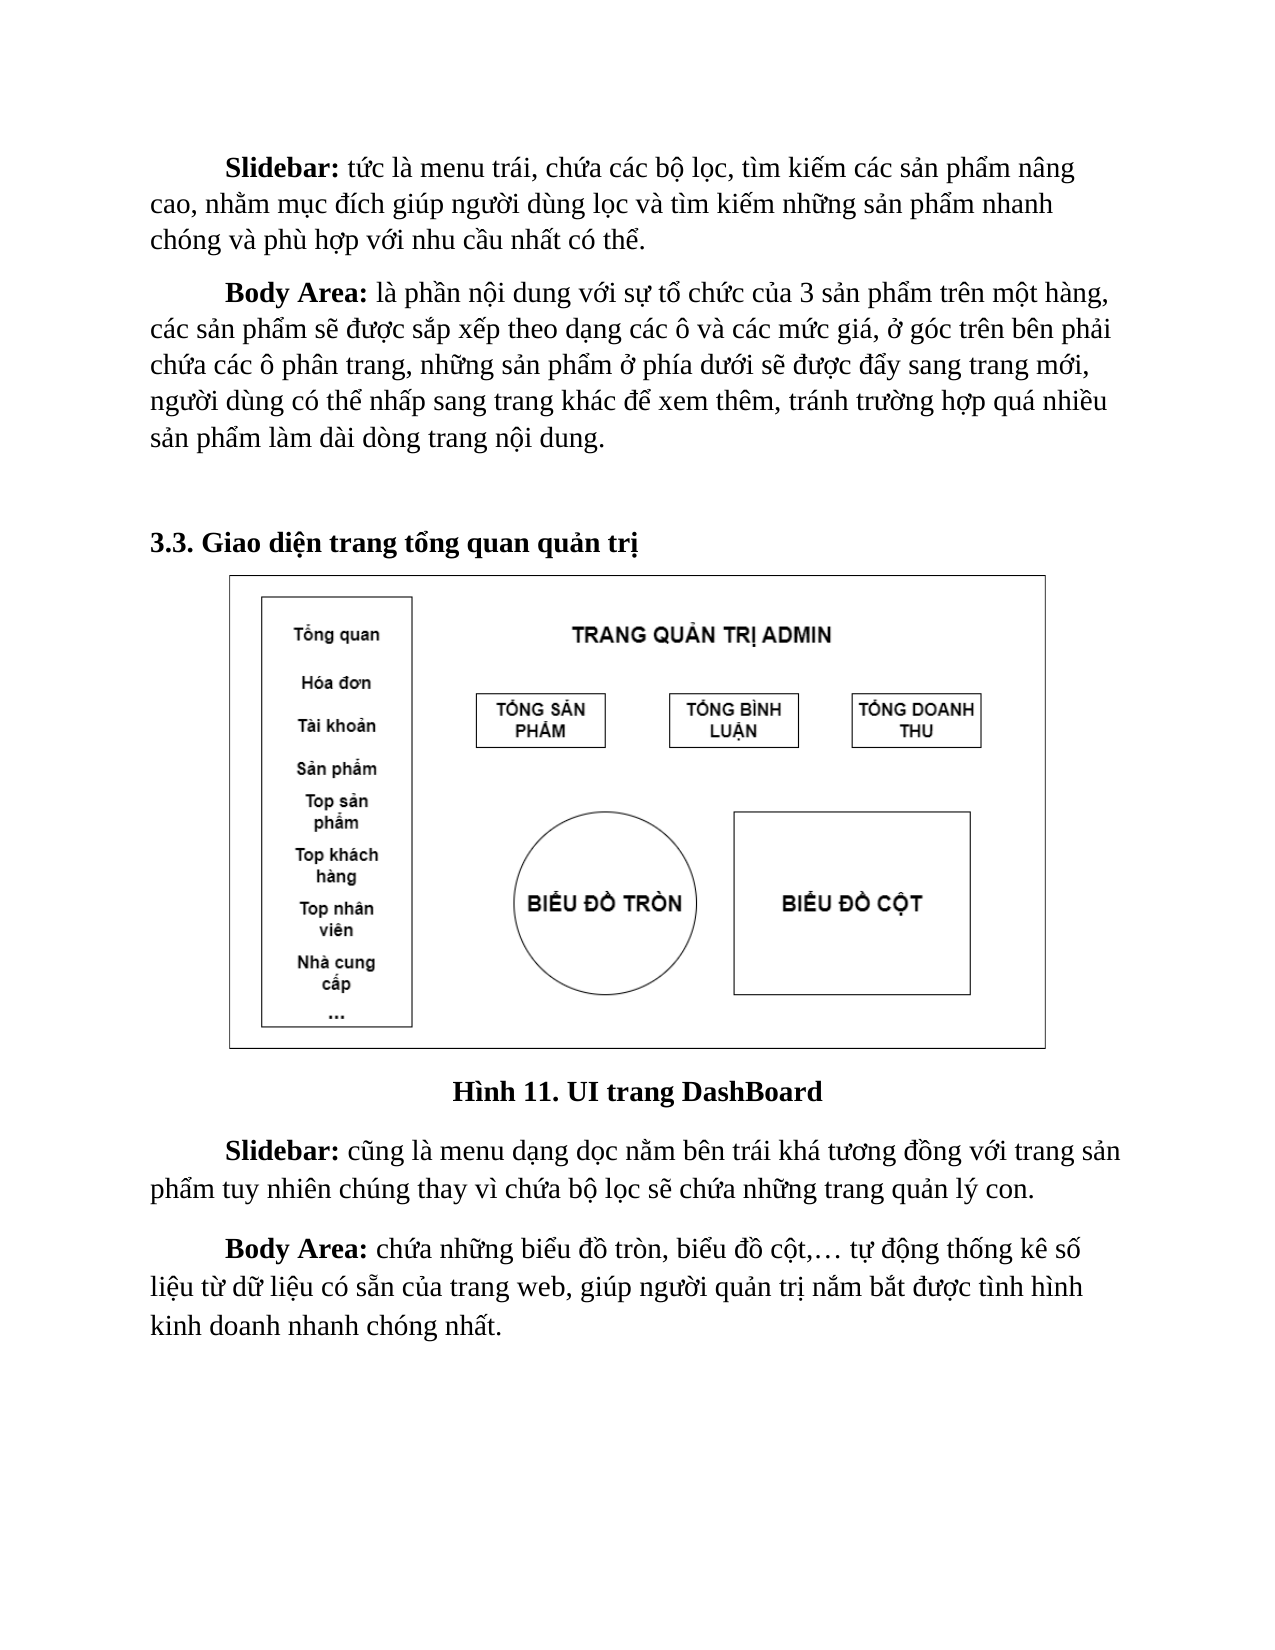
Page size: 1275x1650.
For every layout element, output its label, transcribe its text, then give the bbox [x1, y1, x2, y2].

text Slidebar: tức là menu trái, chứa các bộ lọc, tìm kiếm các sản phẩm nâng cao, nhằm mục đích giúp người dùng lọc và tìm kiếm những sản phẩm nhanh chóng và phù hợp với nhu cầu nhất có thể. [150, 150, 1125, 256]
text Slidebar: cũng là menu dạng dọc nằm bên trái khá tương đồng với trang sản phẩm tuy nhiên chúng thay vì chứa bộ lọc sẽ chứa những trang quản lý con. [150, 1133, 1125, 1205]
text Body Area: chứa những biểu đồ tròn, biểu đồ cột,… tự động thống kê số liệu từ dữ liệu có sẵn của trang web, giúp người quản trị nắm bắt được tình hình kinh doanh nhanh chóng nhất. [150, 1231, 1125, 1342]
text Body Area: là phần nội dung với sự tổ chức của 3 sản phẩm trên một hàng, các sản phẩm sẽ được sắp xếp theo dạng các ô và các mức giá, ở góc trên bên phải chứa các ô phân trang, những sản phẩm ở phía dưới sẽ được đẩy sang trang mới, người dùng có thể nhấp sang trang khác để xem thêm, tránh trường hợp quá nhiều sản phẩm làm dài dòng trang nội dung. [150, 275, 1125, 453]
picture [229, 575, 1046, 1049]
subtitle 3.3. Giao diện trang tổng quan quản trị [150, 525, 1125, 559]
text Hình 11. UI trang DashBoard [150, 1074, 1125, 1107]
